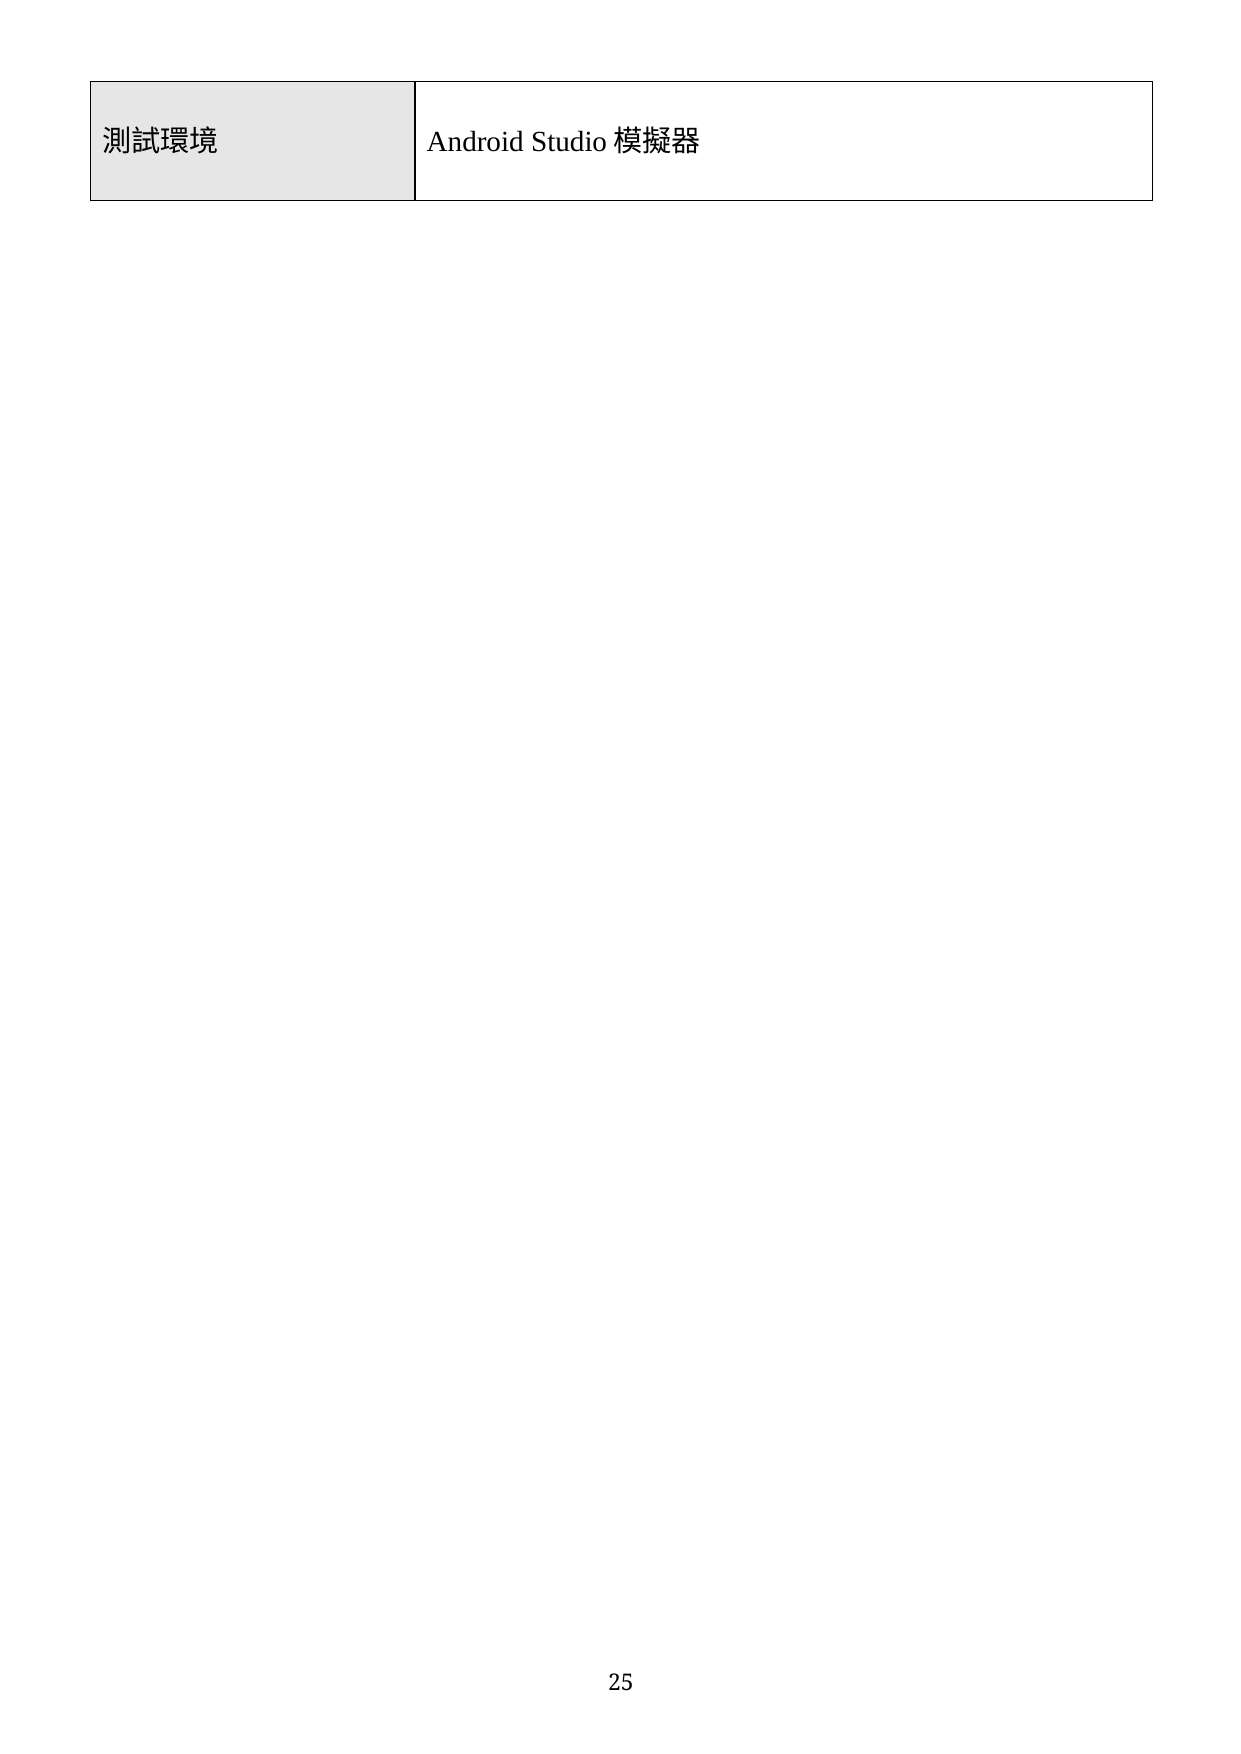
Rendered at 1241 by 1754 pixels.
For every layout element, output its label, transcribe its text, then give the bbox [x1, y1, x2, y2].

table_cell 測試環境 [91, 82, 414, 200]
table_cell Android Studio模擬器 [416, 82, 1152, 200]
